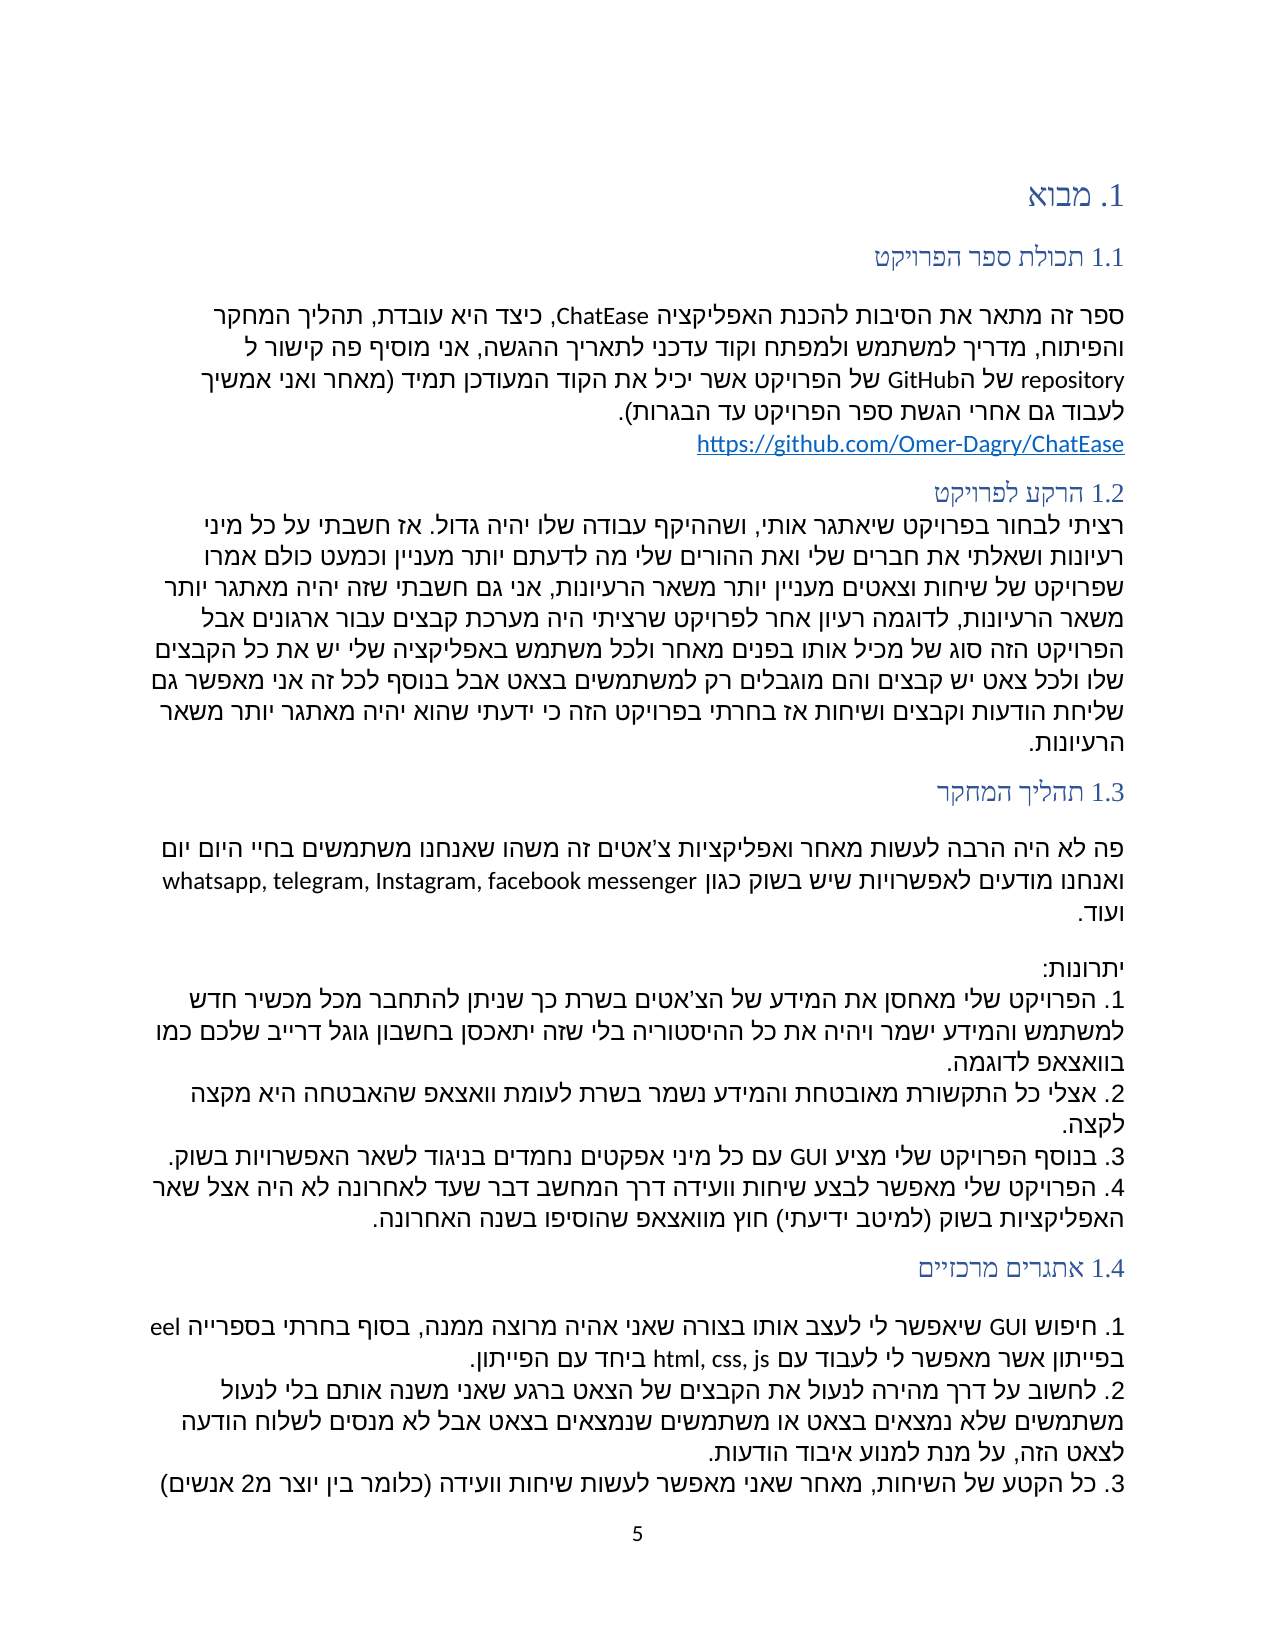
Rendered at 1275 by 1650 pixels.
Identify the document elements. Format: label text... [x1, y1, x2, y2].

subtitle 1.3 תהליך המחקר [150, 776, 1125, 807]
subtitle 1.4 אתגרים מרכזיים [150, 1252, 1125, 1283]
text פה לא היה הרבה לעשות מאחר ואפליקציות צ’אטים זה משהו שאנחנו משתמשים בחיי היום יום ואנחנו מודעים לאפשרויות שיש בשוק כגון whatsapp, telegram, Instagram, facebook messenger ועוד. [150, 834, 1125, 927]
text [150, 1311, 1125, 1498]
subtitle 1.2 הרקע לפרויקט [150, 477, 1125, 508]
text ספר זה מתאר את הסיבות להכנת האפליקציה ChatEase, כיצד היא עובדת, תהליך המחקר והפיתוח, מדריך למשתמש ולמפתח וקוד עדכני לתאריך ההגשה, אני מוסיף פה קישור לrepository של הGitHub של הפרויקט אשר יכיל את הקוד המעודכן תמיד (מאחר ואני אמשיך לעבוד גם אחרי הגשת ספר הפרויקט עד הבגרות). https://github.com/Omer-Dagry/ChatEase [150, 300, 1125, 458]
subtitle 1.1 תכולת ספר הפרויקט [150, 241, 1125, 272]
text רציתי לבחור בפרויקט שיאתגר אותי, ושההיקף עבודה שלו יהיה גדול. אז חשבתי על כל מיני רעיונות ושאלתי את חברים שלי ואת ההורים שלי מה לדעתם יותר מעניין וכמעט כולם אמרו שפרויקט של שיחות וצאטים מעניין יותר משאר הרעיונות, אני גם חשבתי שזה יהיה מאתגר יותר משאר הרעיונות, לדוגמה רעיון אחר לפרויקט שרציתי היה מערכת קבצים עבור ארגונים אבל הפרויקט הזה סוג של מכיל אותו בפנים מאחר ולכל משתמש באפליקציה שלי יש את כל הקבצים שלו ולכל צאט יש קבצים והם מוגבלים רק למשתמשים בצאט אבל בנוסף לכל זה אני מאפשר גם שליחת הודעות וקבצים ושיחות אז בחרתי בפרויקט הזה כי ידעתי שהוא יהיה מאתגר יותר משאר הרעיונות. [150, 511, 1125, 757]
text יתרונות: 1. הפרויקט שלי מאחסן את המידע של הצ’אטים בשרת כך שניתן להתחבר מכל מכשיר חדש למשתמש והמידע ישמר ויהיה את כל ההיסטוריה בלי שזה יתאכסן בחשבון גוגל דרייב שלכם כמו בוואצאפ לדוגמה. 2. אצלי כל התקשורת מאובטחת והמידע נשמר בשרת לעומת וואצאפ שהאבטחה היא מקצה לקצה. 3. בנוסף הפרויקט שלי מציע GUI עם כל מיני אפקטים נחמדים בניגוד לשאר האפשרויות בשוק. 4. הפרויקט שלי מאפשר לבצע שיחות וועידה דרך המחשב דבר שעד לאחרונה לא היה אצל שאר האפליקציות בשוק (למיטב ידיעתי) חוץ מוואצאפ שהוסיפו בשנה האחרונה. [150, 954, 1125, 1233]
subtitle 1. מבוא [150, 175, 1125, 213]
